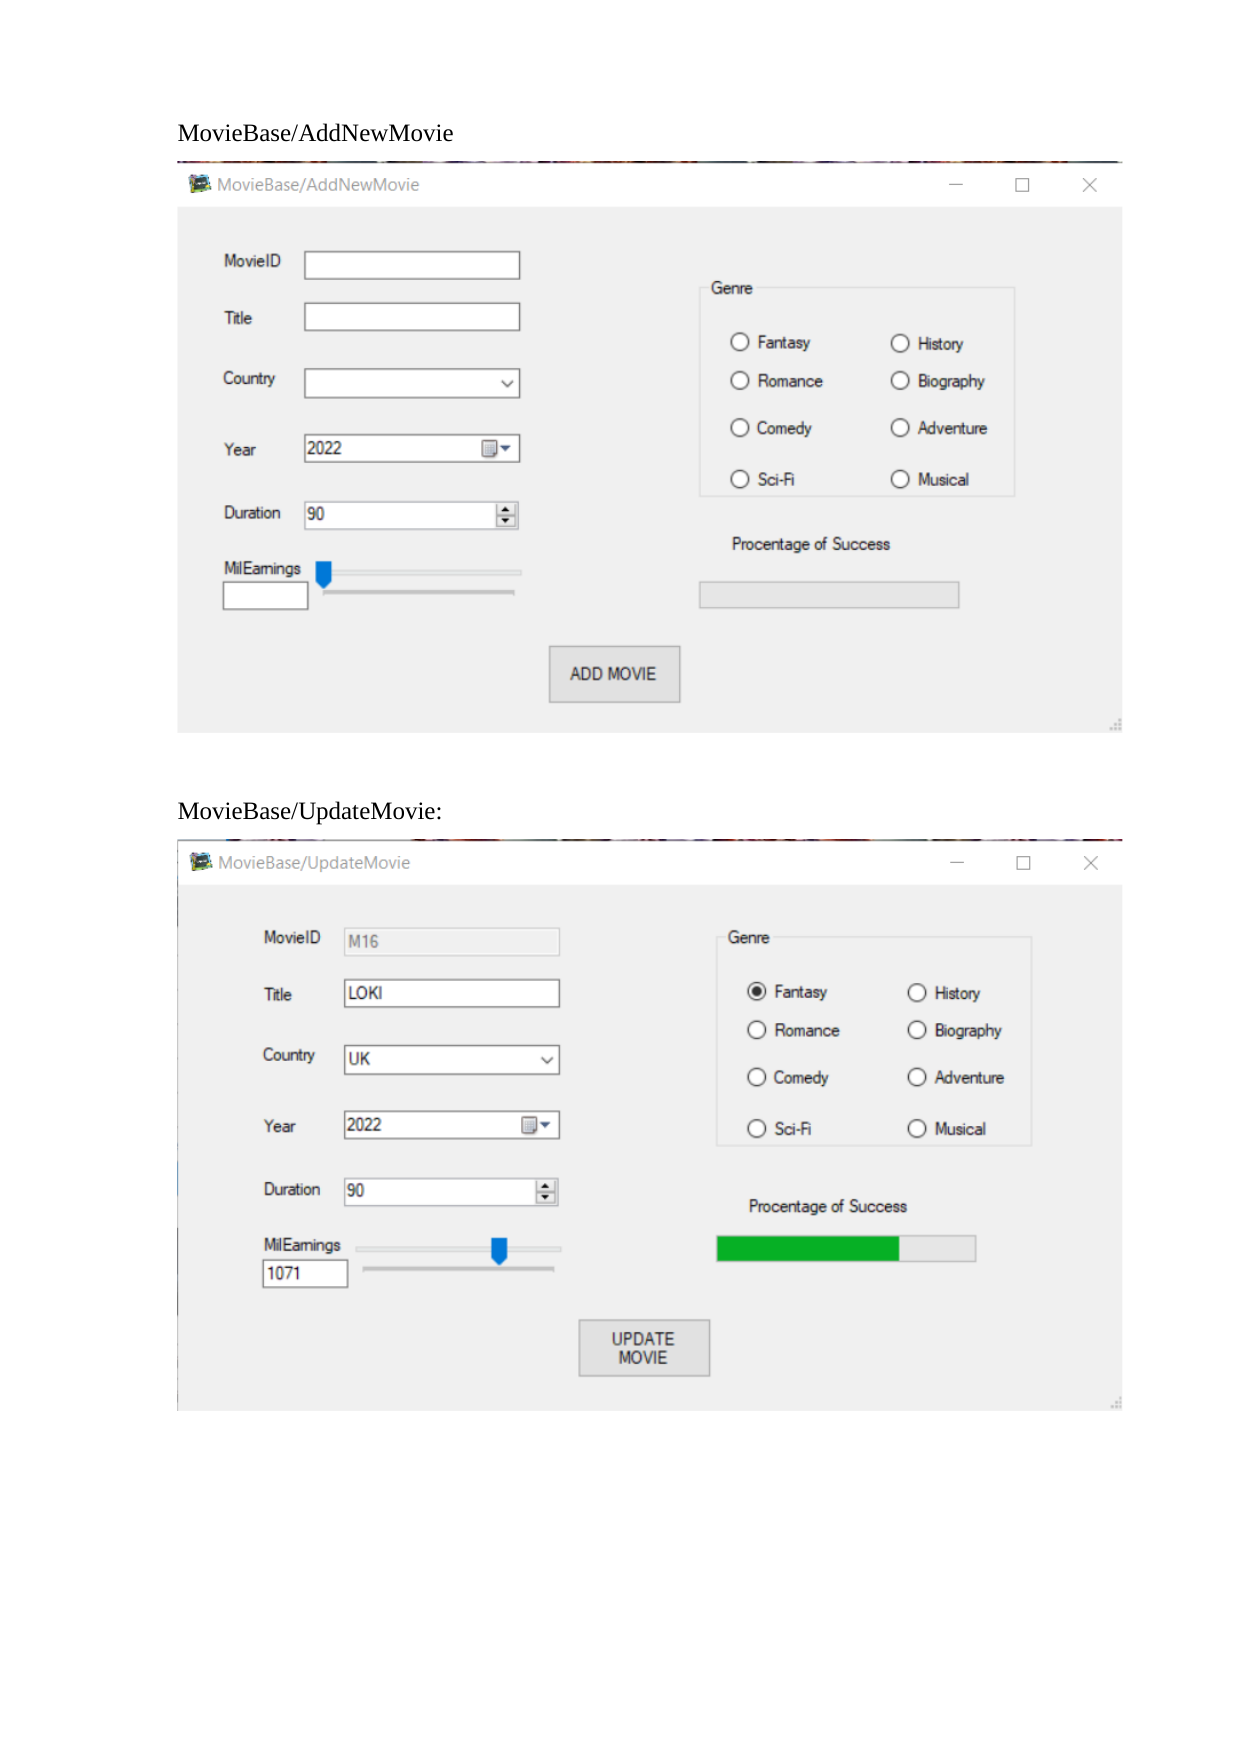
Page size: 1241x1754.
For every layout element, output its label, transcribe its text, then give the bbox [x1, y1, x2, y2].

picture [177, 839, 1123, 1411]
text MovieBase/AddNewMovie [177, 118, 1122, 147]
text MovieBase/UpdateMovie: [177, 796, 1122, 825]
picture [177, 161, 1123, 733]
